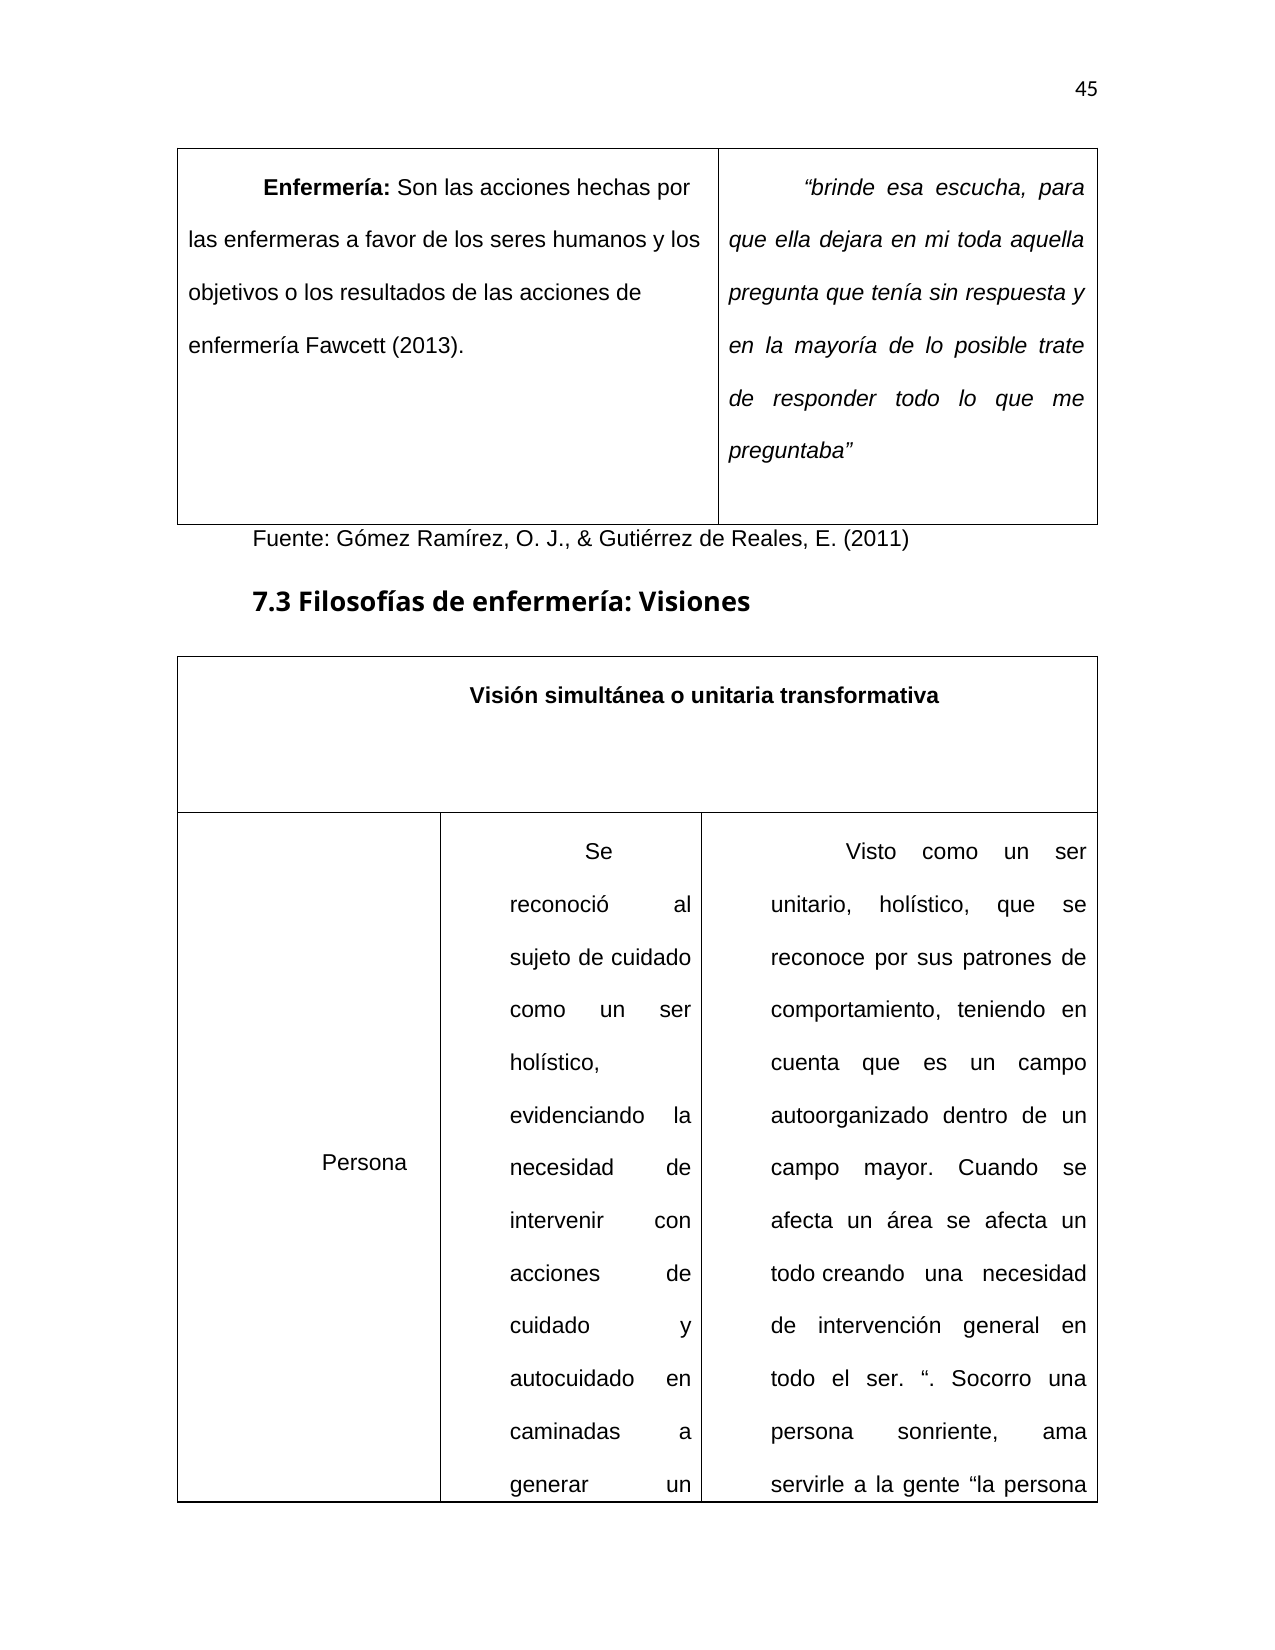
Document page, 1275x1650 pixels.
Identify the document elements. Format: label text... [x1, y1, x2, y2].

table_header Visión simultánea o unitaria transformativa [178, 657, 1097, 812]
text Fuente: Gómez Ramírez, O. J., & Gutiérrez de Reales, E. (2011) [177, 525, 1098, 552]
table_cell Enfermería: Son las acciones hechas por las enfermeras a favor de los seres humanos y los objetivos o los resultados de las acciones de enfermería Fawcett (2013). [178, 149, 718, 524]
table_cell Persona [178, 813, 440, 1501]
table_cell “brinde esa escucha, para que ella dejara en mi toda aquella pregunta que tenía sin respuesta y en la mayoría de lo posible trate de responder todo lo que me preguntaba” [719, 149, 1097, 524]
subtitle 7.3 Filosofías de enfermería: Visiones [177, 582, 1098, 619]
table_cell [441, 813, 701, 1501]
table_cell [702, 813, 1097, 1501]
